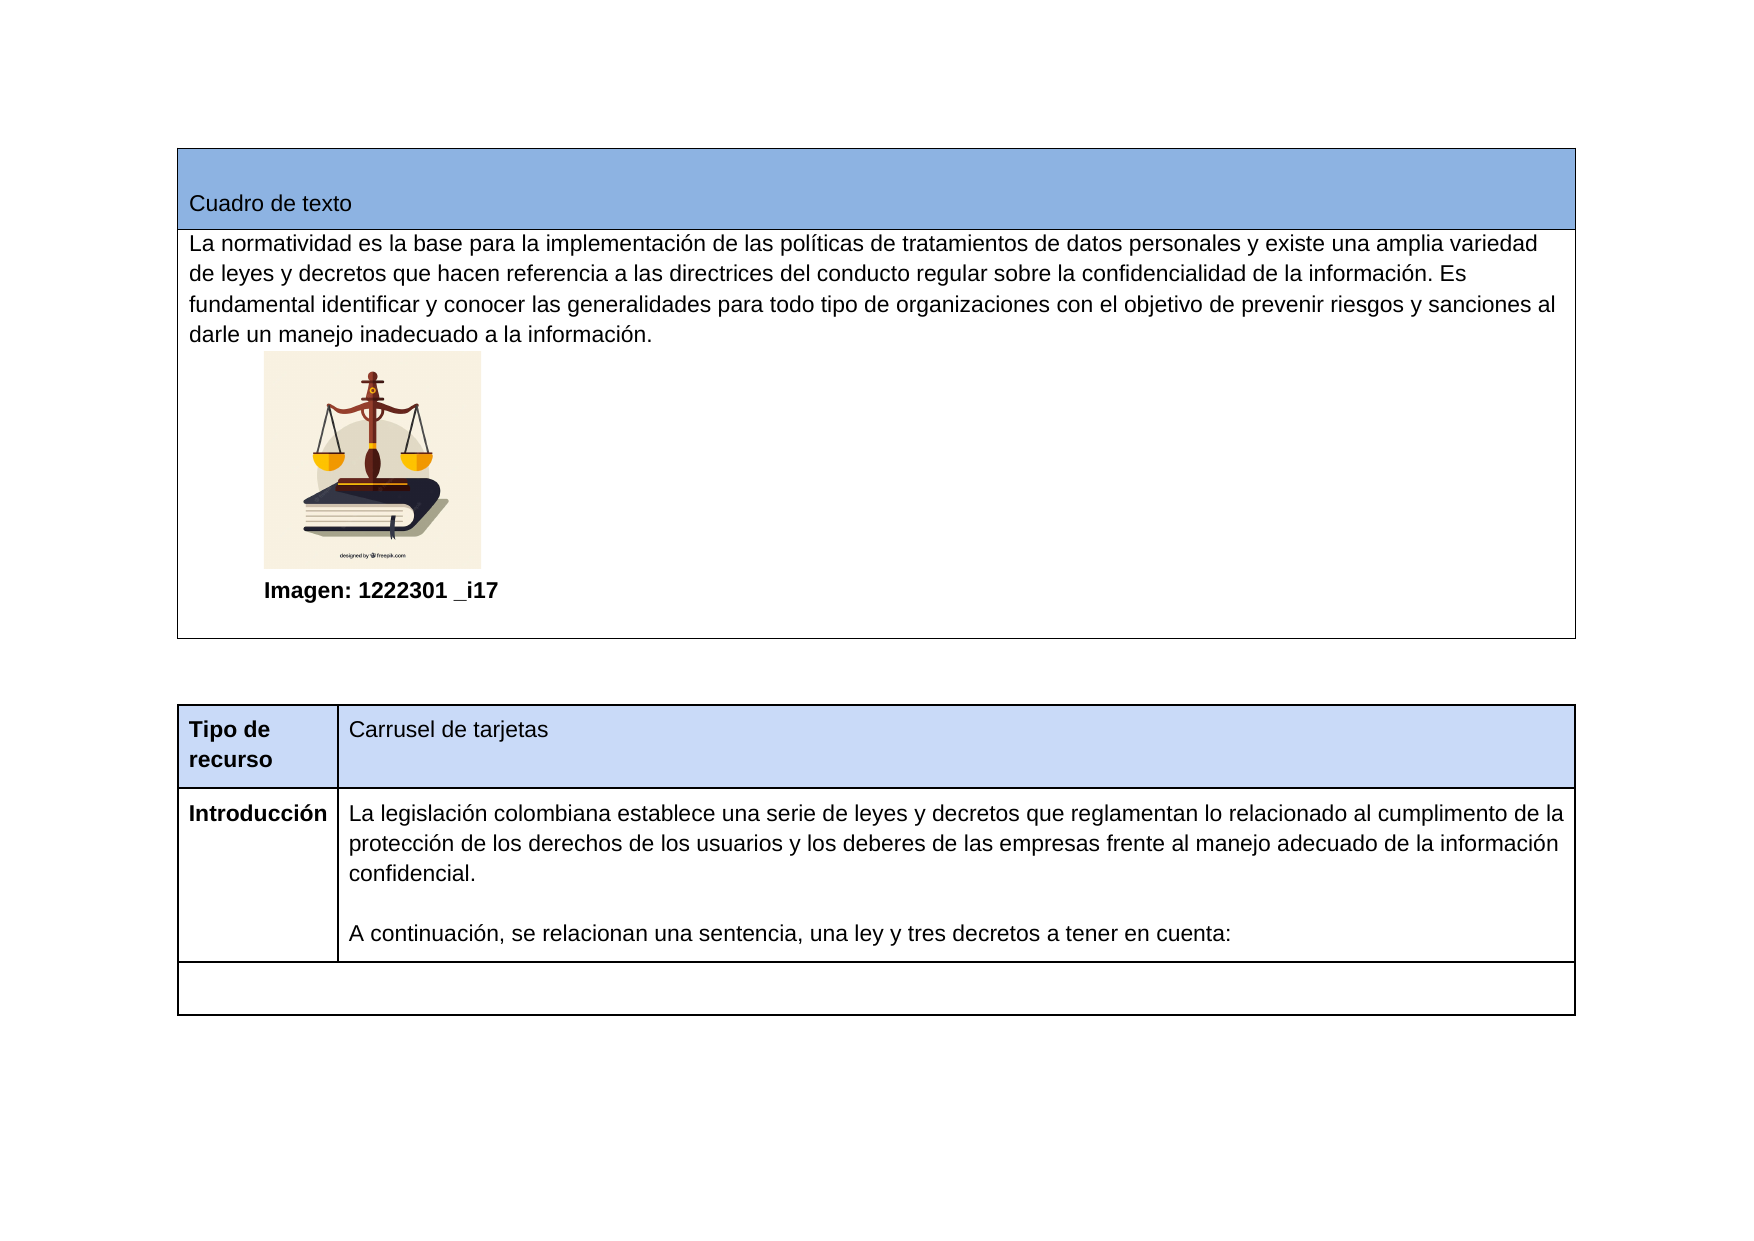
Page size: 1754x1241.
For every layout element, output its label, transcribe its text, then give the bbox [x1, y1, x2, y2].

table_cell Introducción [179, 789, 337, 961]
table_header Tipo de recurso [179, 706, 337, 787]
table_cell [179, 963, 1574, 1014]
table_header Carrusel de tarjetas [339, 706, 1574, 787]
table_cell La normatividad es la base para la implementación de las políticas de tratamientos de datos personales y existe una amplia variedad de leyes y decretos que hacen referencia a las directrices del conducto regular sobre la confidencialidad de la información. Es fundamental identificar y conocer las generalidades para todo tipo de organizaciones con el objetivo de prevenir riesgos y sanciones al darle un manejo inadecuado a la información. Imagen: 1222301 _i17 [178, 230, 1575, 637]
table_header Cuadro de texto [178, 149, 1575, 229]
picture [263, 351, 482, 569]
table_cell La legislación colombiana establece una serie de leyes y decretos que reglamentan lo relacionado al cumplimento de la protección de los derechos de los usuarios y los deberes de las empresas frente al manejo adecuado de la información confidencial. A continuación, se relacionan una sentencia, una ley y tres decretos a tener en cuenta: [339, 789, 1574, 961]
